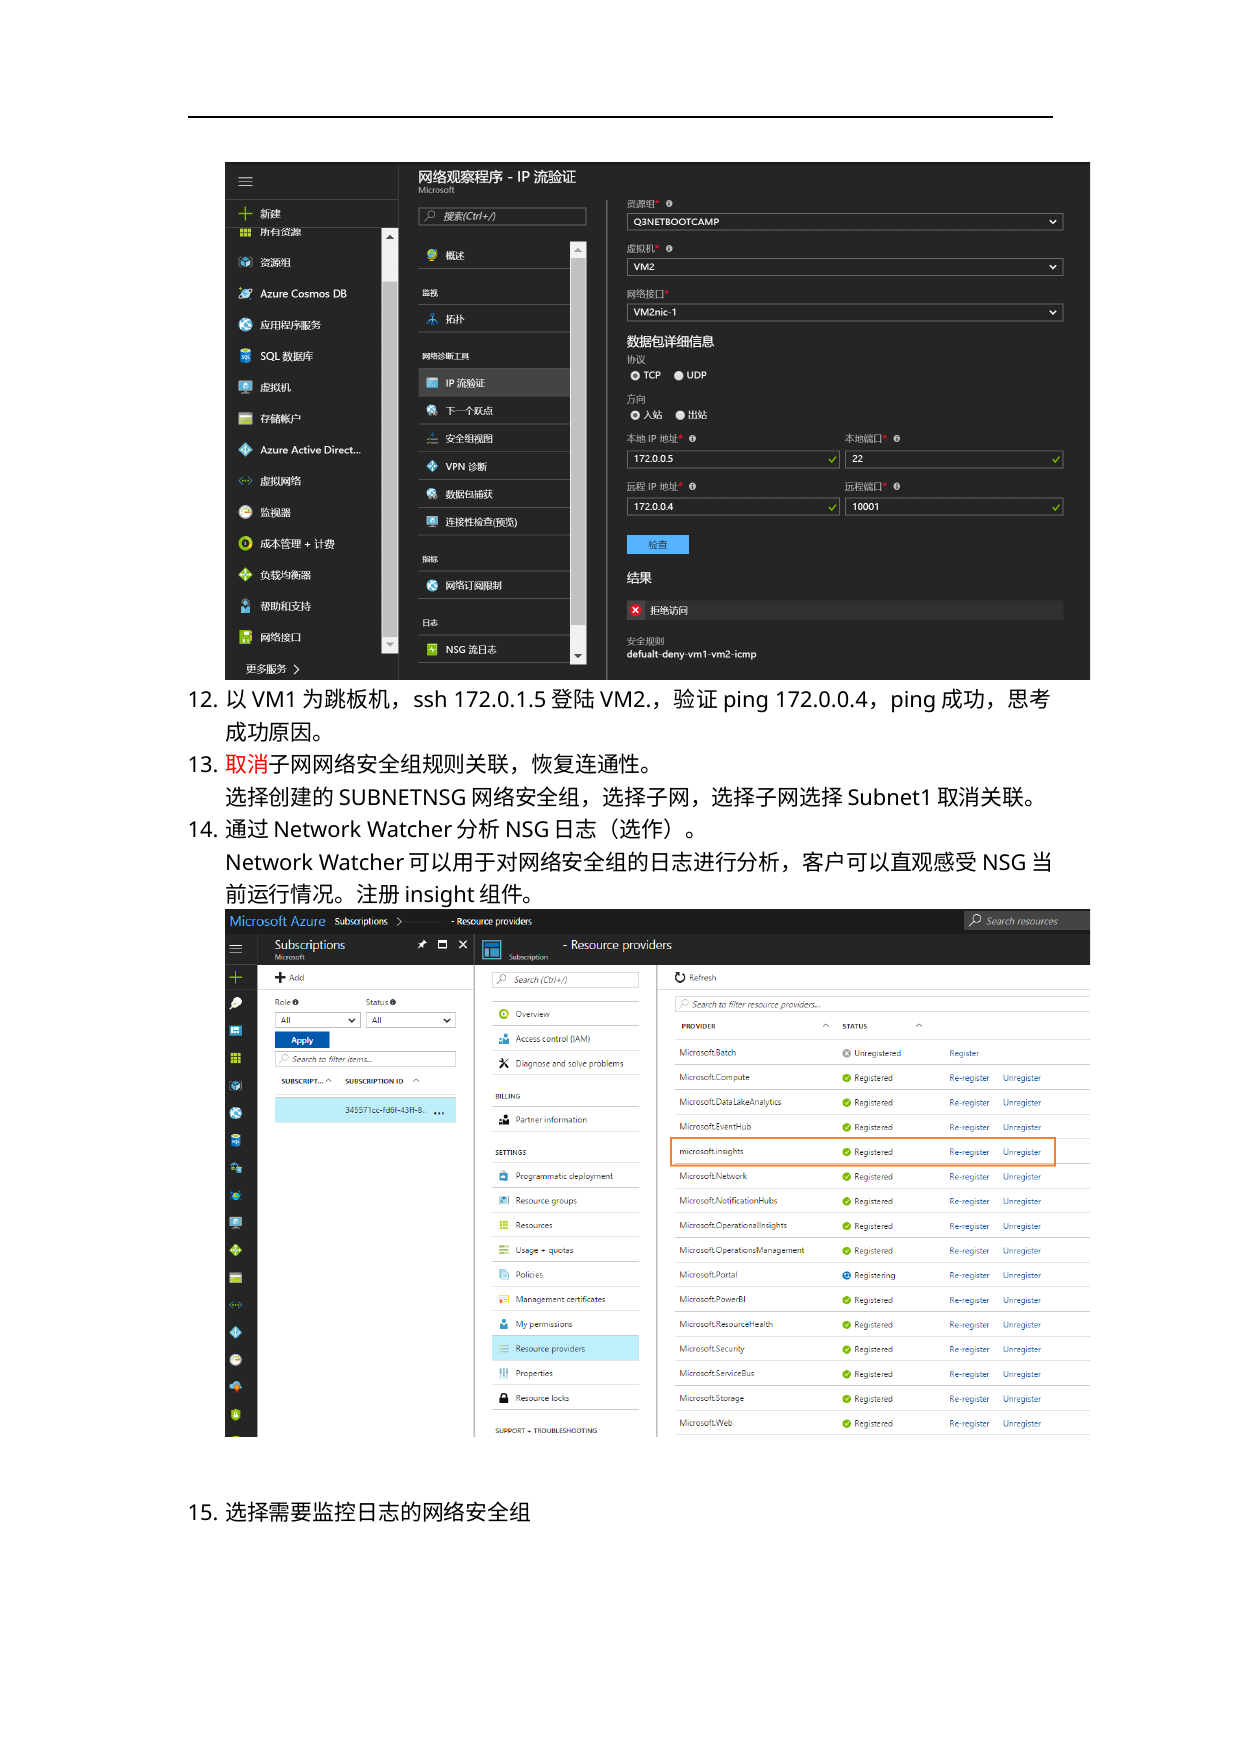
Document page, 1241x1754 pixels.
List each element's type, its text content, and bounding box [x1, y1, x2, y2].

list Network Watcher可以用于对网络安全组的日志进行分析，客户可以直观感受NSG当前运行情况。注册insight组件。 [225, 844, 1053, 909]
picture [225, 162, 1091, 680]
list 取消子网网络安全组规则关联，恢复连通性。 [187, 747, 1053, 779]
list 选择需要监控日志的网络安全组 [187, 1494, 1053, 1527]
picture [225, 909, 1091, 1437]
list 以VM1为跳板机，ssh 172.0.1.5登陆VM2.，验证ping 172.0.0.4，ping成功，思考成功原因。 [187, 682, 1053, 747]
list 选择创建的SUBNETNSG网络安全组，选择子网，选择子网选择Subnet1取消关联。 [225, 779, 1053, 812]
list 通过Network Watcher分析NSG日志（选作）。 [187, 812, 1053, 844]
